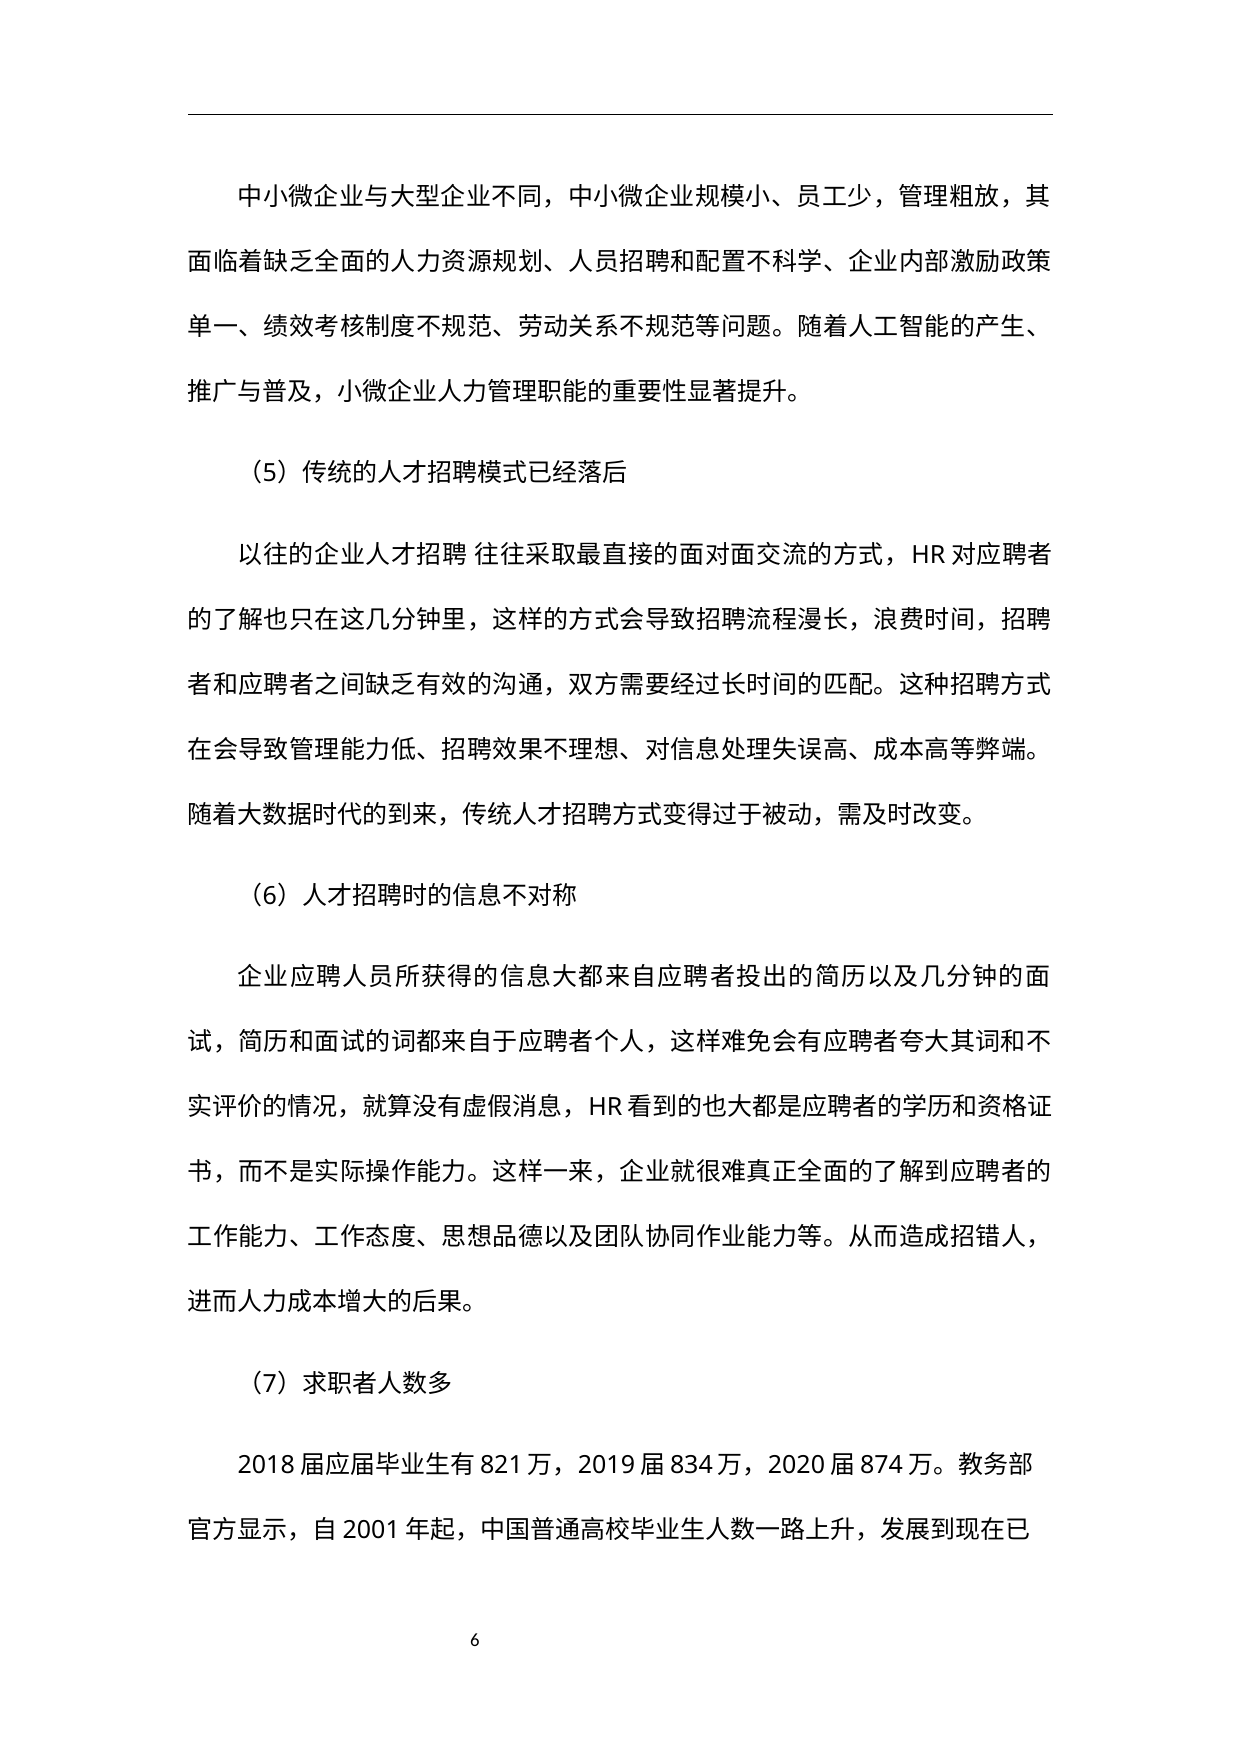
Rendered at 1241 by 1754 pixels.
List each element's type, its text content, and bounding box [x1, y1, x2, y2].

list 中小微企业与大型企业不同，中小微企业规模小、员工少，管理粗放，其面临着缺乏全面的人力资源规划、人员招聘和配置不科学、企业内部激励政策单一、绩效考核制度不规范、劳动关系不规范等问题。随着人工智能的产生、推广与普及，小微企业人力管理职能的重要性显著提升。 [187, 162, 1053, 422]
list 企业应聘人员所获得的信息大都来自应聘者投出的简历以及几分钟的面试，简历和面试的词都来自于应聘者个人，这样难免会有应聘者夸大其词和不实评价的情况，就算没有虚假消息，HR看到的也大都是应聘者的学历和资格证书，而不是实际操作能力。这样一来，企业就很难真正全面的了解到应聘者的工作能力、工作态度、思想品德以及团队协同作业能力等。从而造成招错人，进而人力成本增大的后果。 [187, 942, 1053, 1332]
list （6）人才招聘时的信息不对称 [187, 861, 1053, 926]
list 求职者人数多 [187, 1349, 1053, 1414]
text （5）传统的人才招聘模式已经落后 [187, 438, 1053, 503]
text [187, 1430, 1053, 1560]
text 以往的企业人才招聘 往往采取最直接的面对面交流的方式，HR对应聘者的了解也只在这几分钟里，这样的方式会导致招聘流程漫长，浪费时间，招聘者和应聘者之间缺乏有效的沟通，双方需要经过长时间的匹配。这种招聘方式在会导致管理能力低、招聘效果不理想、对信息处理失误高、成本高等弊端。随着大数据时代的到来，传统人才招聘方式变得过于被动，需及时改变。 [187, 520, 1053, 845]
